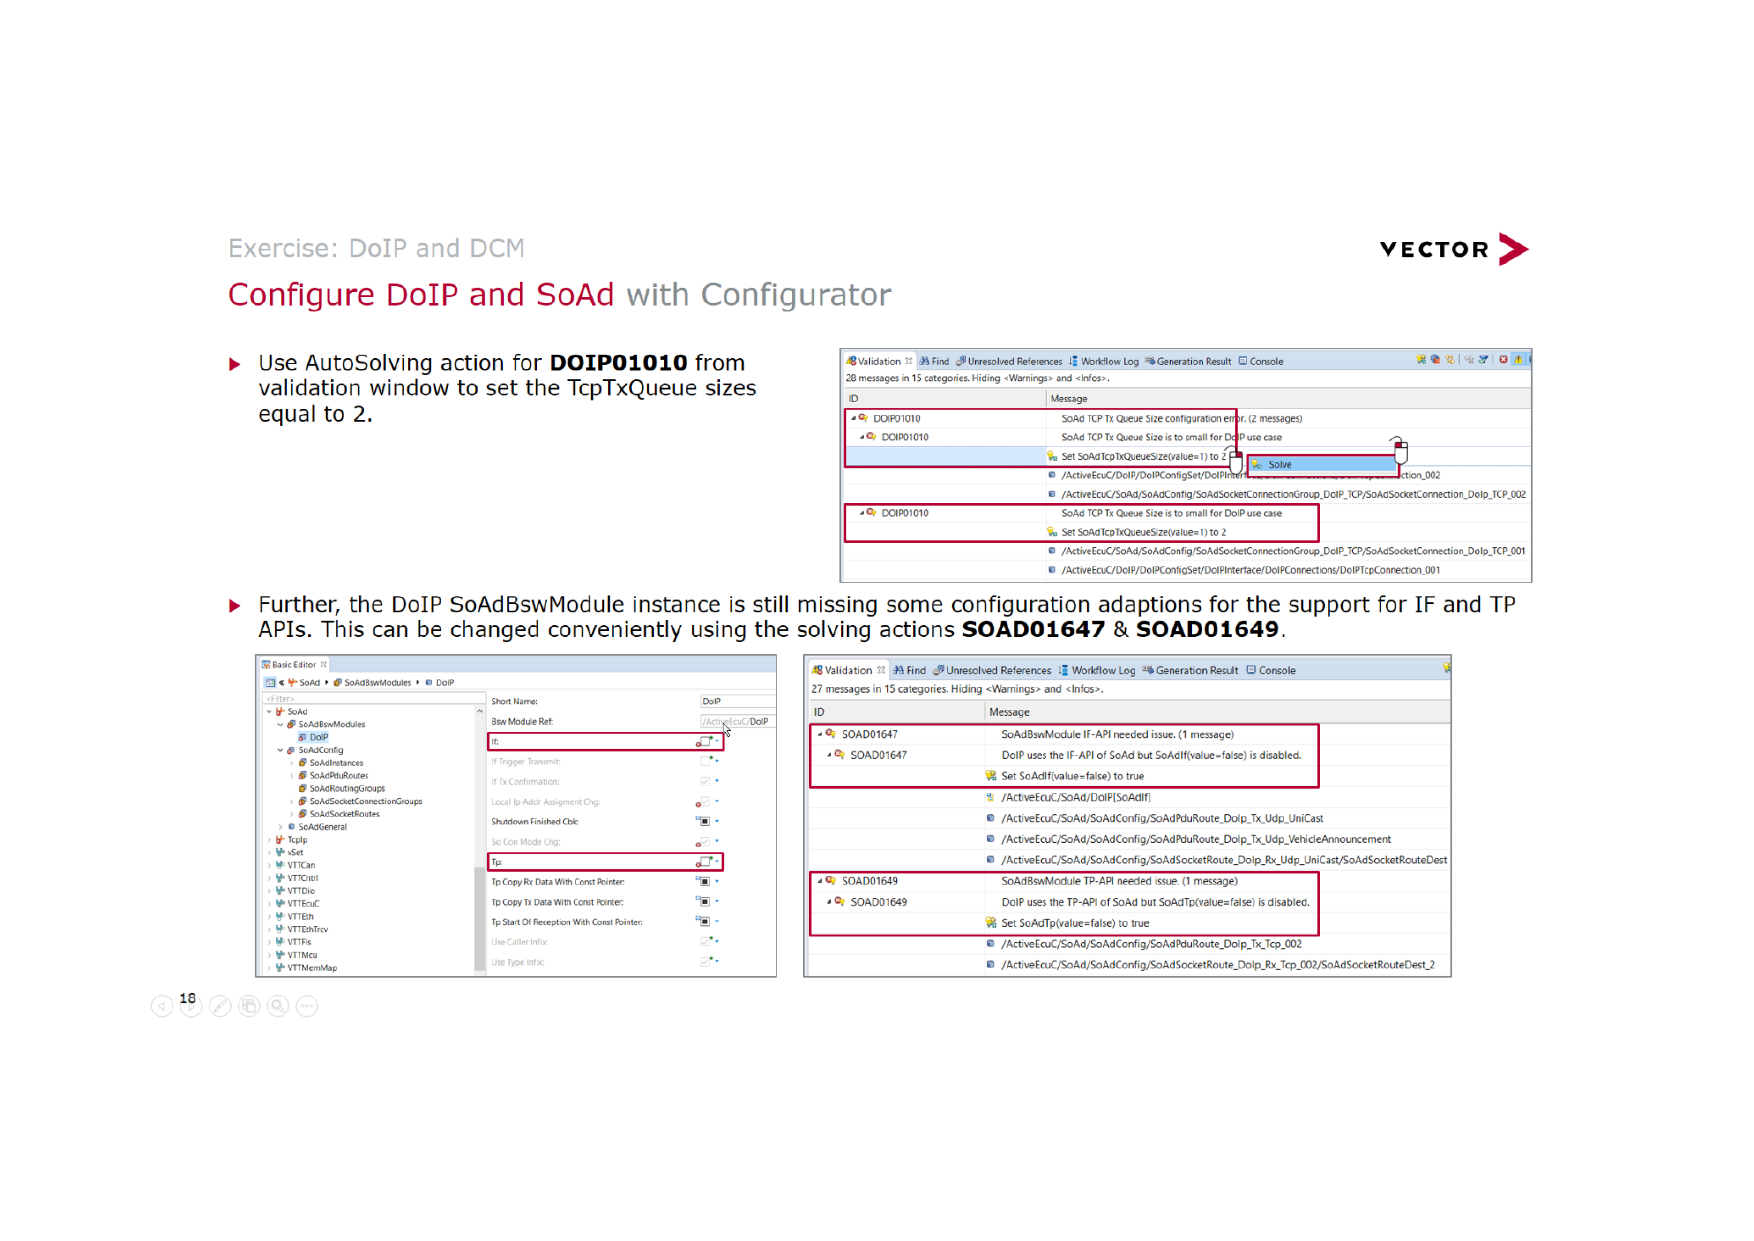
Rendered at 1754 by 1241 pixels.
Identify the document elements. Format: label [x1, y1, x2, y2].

picture [150, 197, 1604, 1020]
